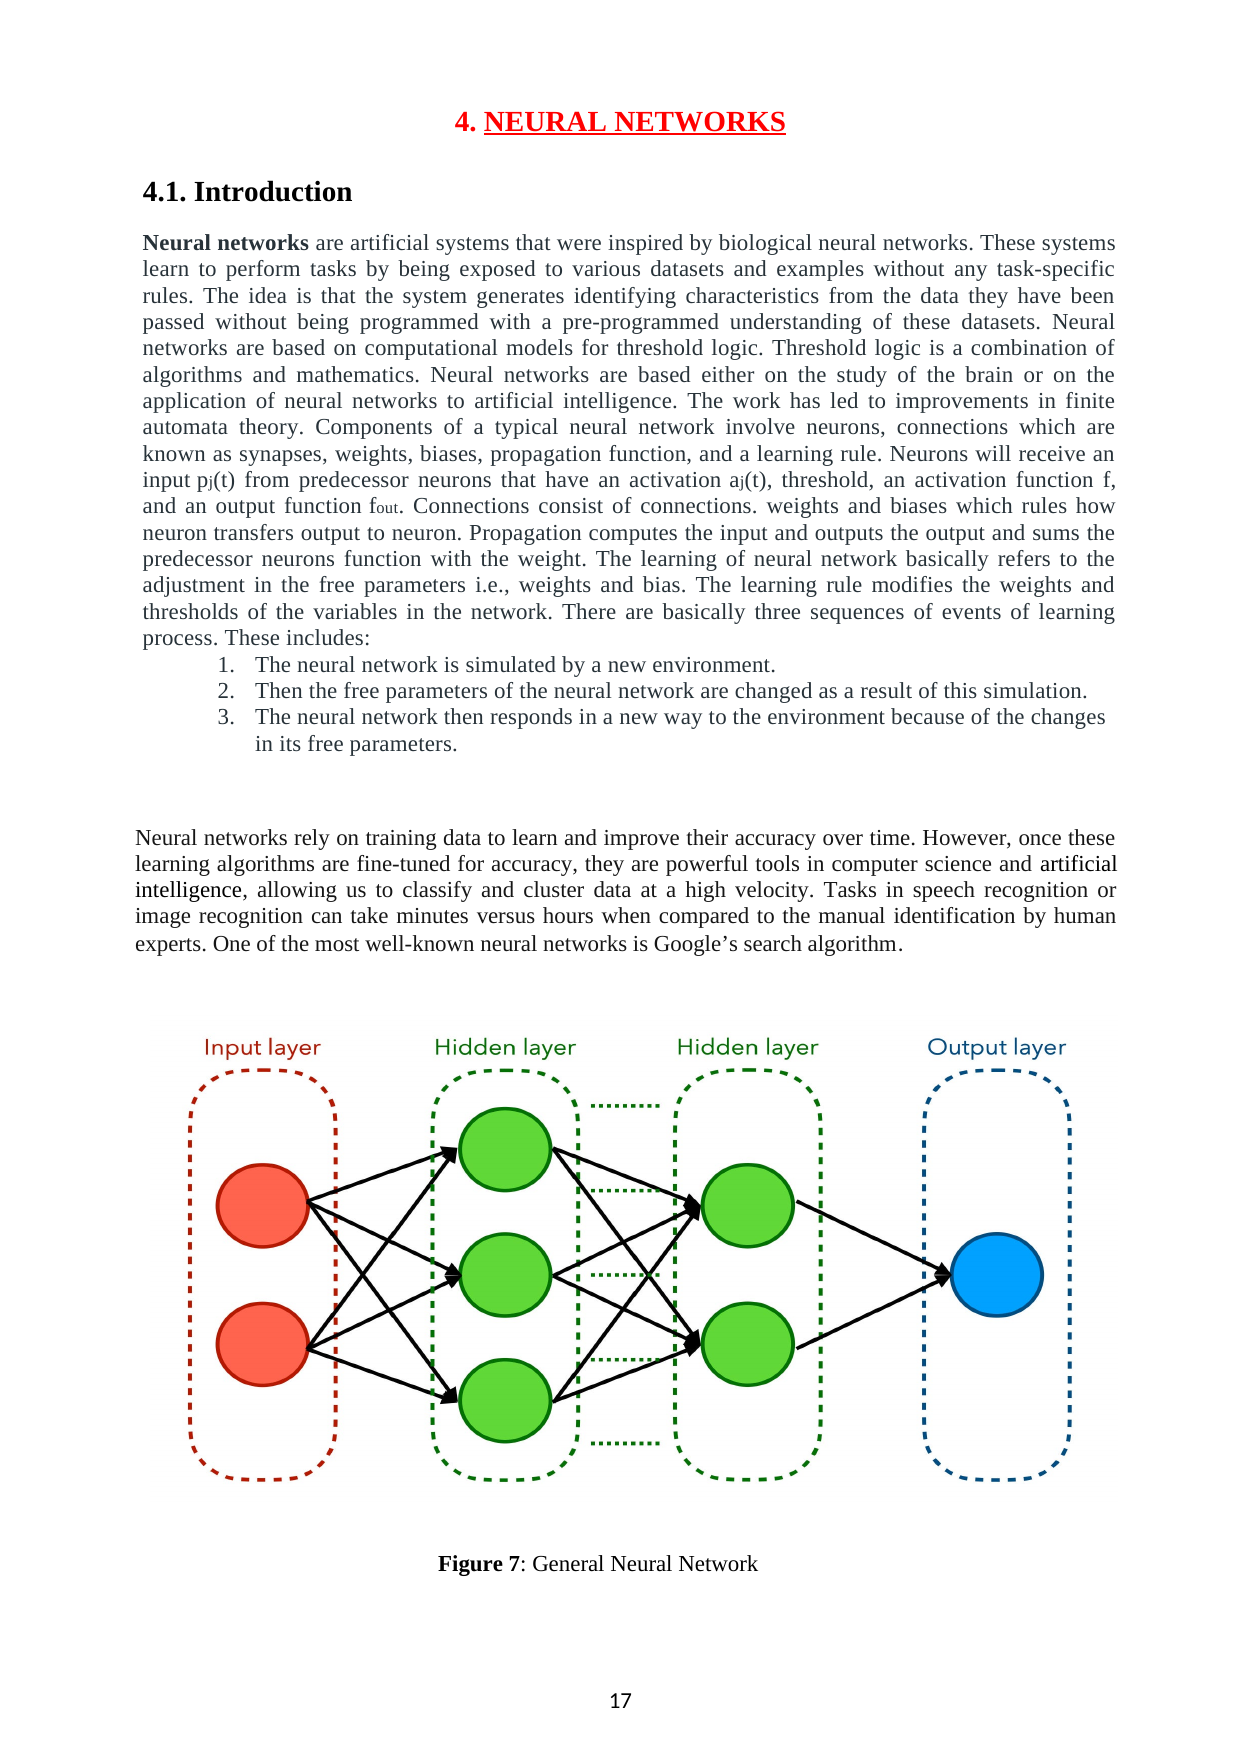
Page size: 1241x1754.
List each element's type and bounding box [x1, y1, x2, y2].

picture [150, 1010, 1118, 1502]
